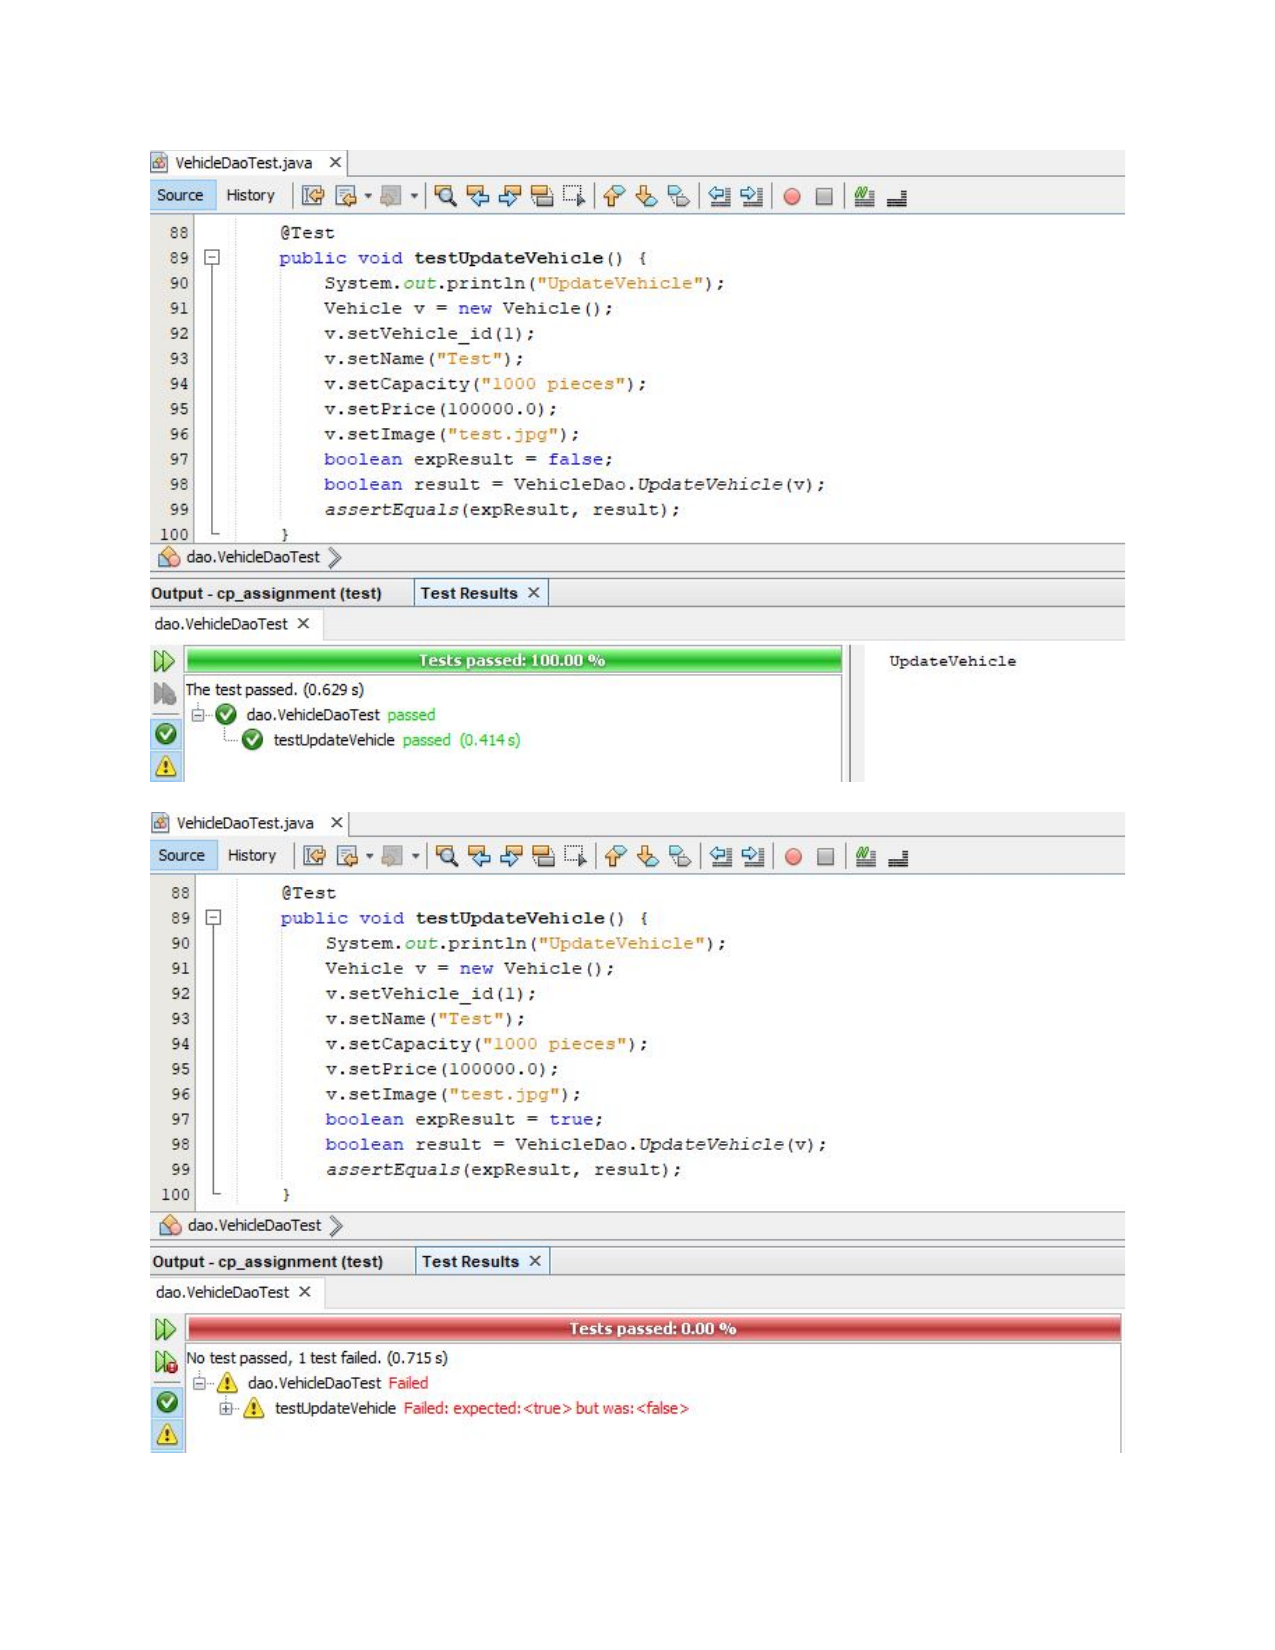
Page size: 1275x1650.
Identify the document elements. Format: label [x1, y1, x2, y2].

picture [150, 150, 1125, 782]
picture [150, 812, 1125, 1453]
